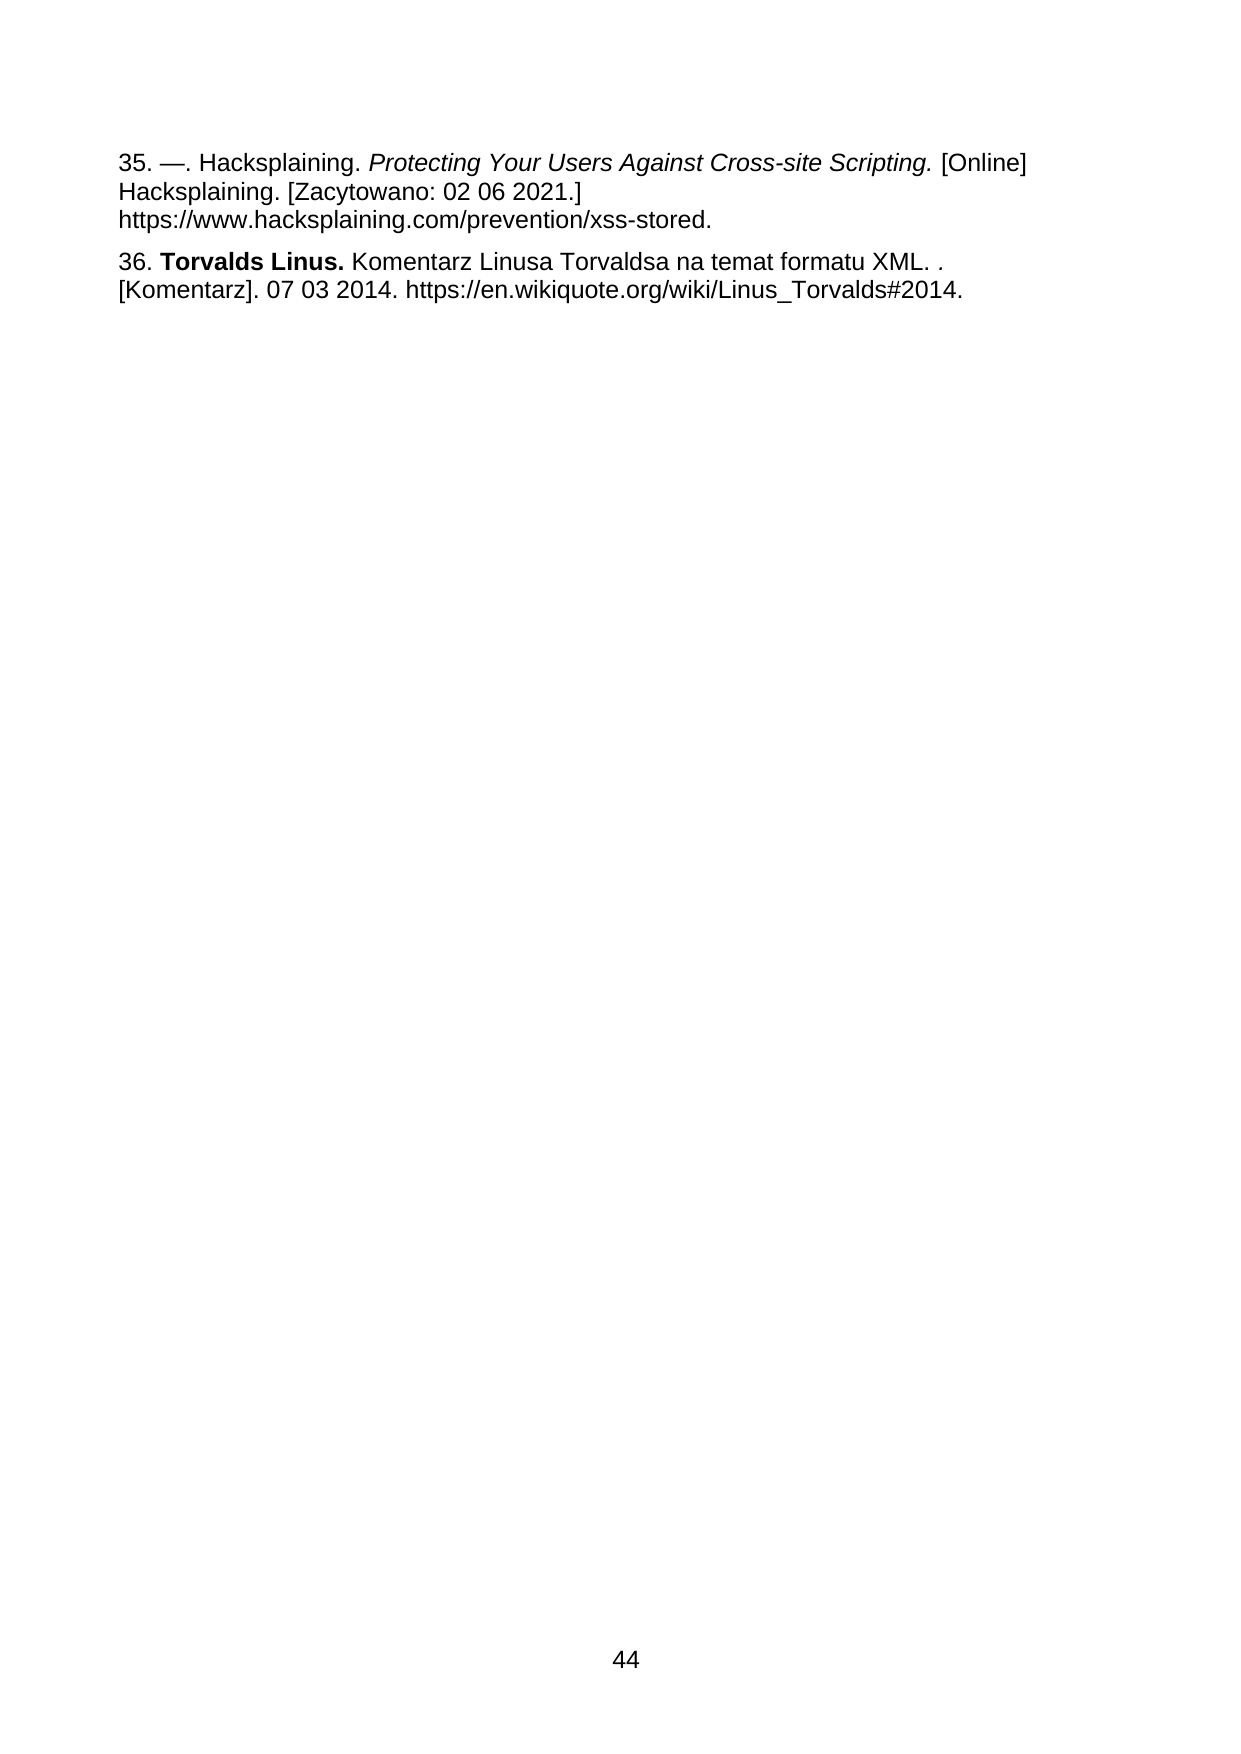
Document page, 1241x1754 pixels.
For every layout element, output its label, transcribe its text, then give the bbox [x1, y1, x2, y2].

text 35. —. Hacksplaining. Protecting Your Users Against Cross-site Scripting. [Online] Hacksplaining. [Zacytowano: 02 06 2021.] https://www.hacksplaining.com/prevention/xss-stored. [118, 148, 1063, 234]
text 36. Torvalds Linus. Komentarz Linusa Torvaldsa na temat formatu XML. . [Komentarz]. 07 03 2014. https://en.wikiquote.org/wiki/Linus_Torvalds#2014. [118, 246, 1063, 304]
